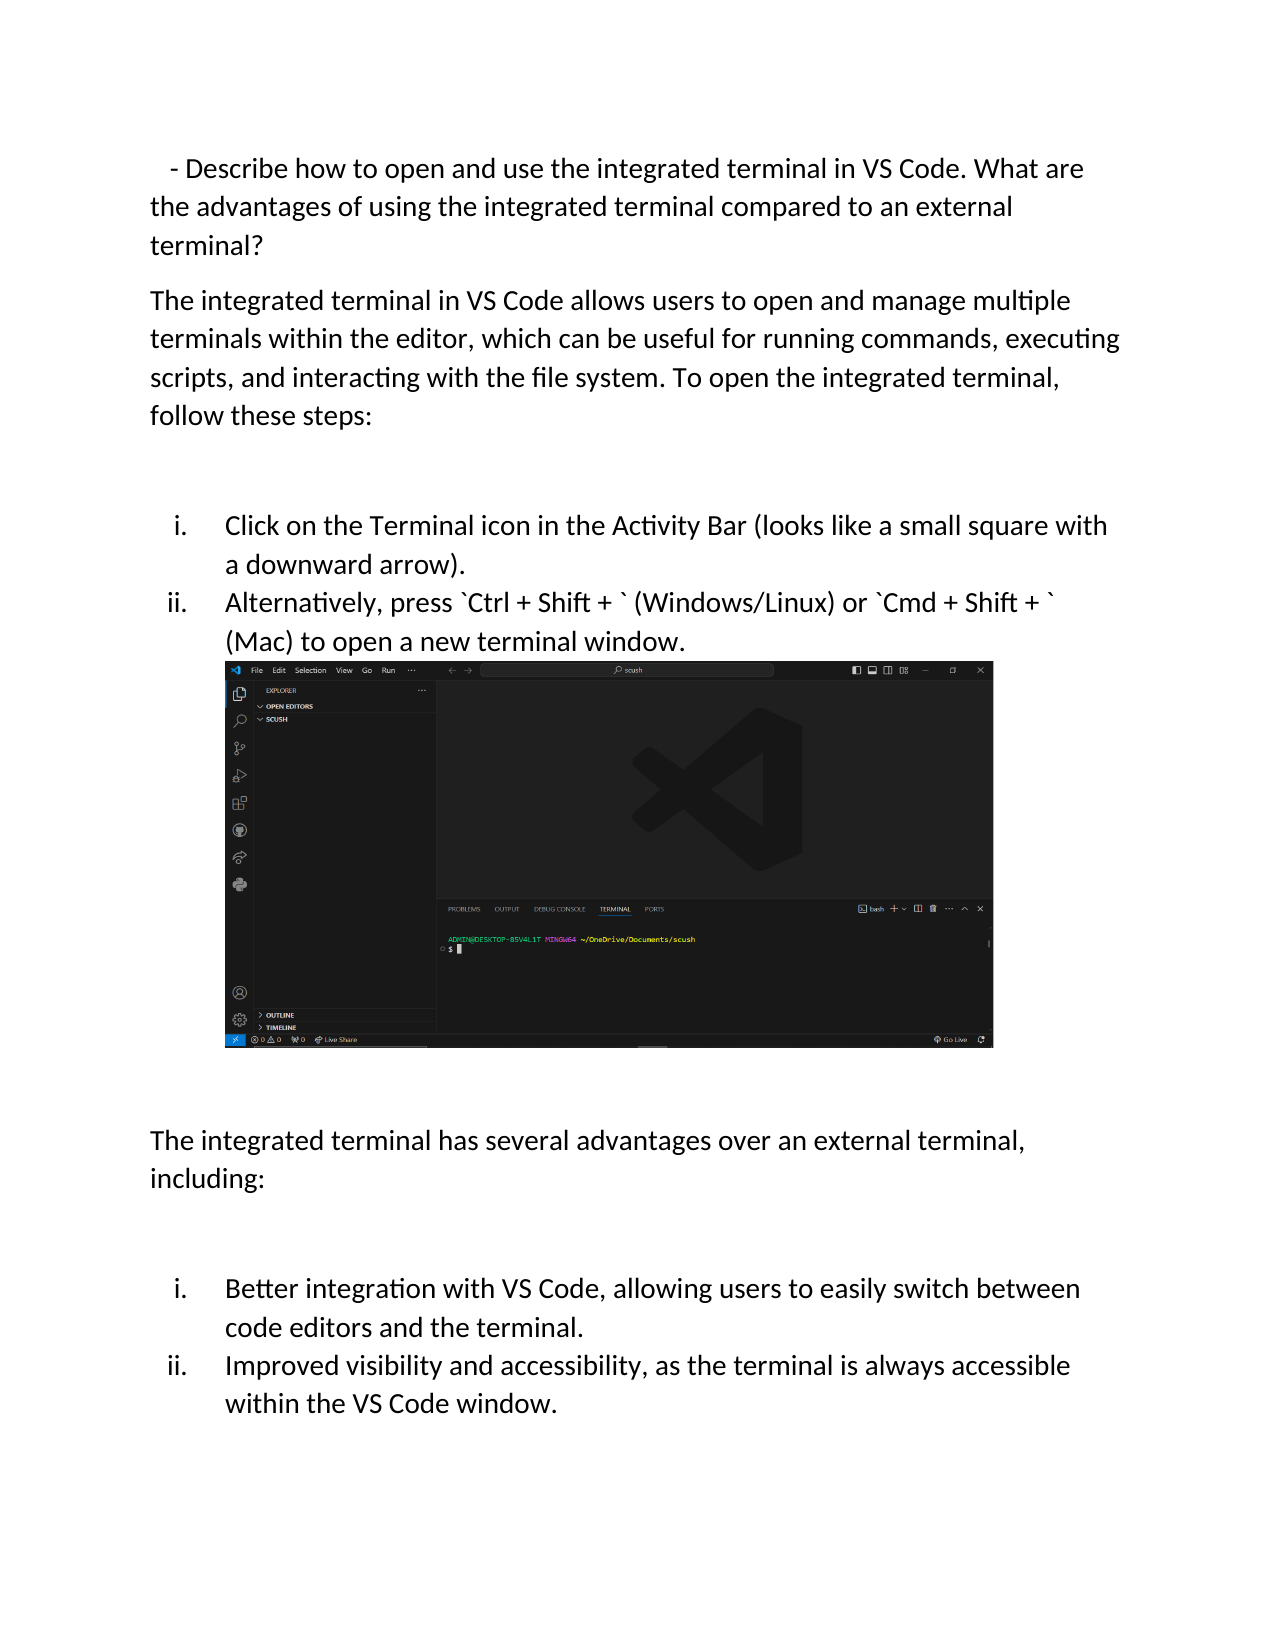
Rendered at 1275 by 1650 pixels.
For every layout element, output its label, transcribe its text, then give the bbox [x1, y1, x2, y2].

picture [225, 661, 994, 1048]
text - Describe how to open and use the integrated terminal in VS Code. What are the advantages of using the integrated terminal compared to an external terminal? [150, 150, 1125, 262]
list Better integration with VS Code, allowing users to easily switch between code editors and the terminal. [187, 1270, 1125, 1344]
text The integrated terminal in VS Code allows users to open and manage multiple terminals within the editor, which can be useful for running commands, executing scripts, and interacting with the file system. To open the integrated terminal, follow these steps: [150, 282, 1125, 433]
list Improved visibility and accessibility, as the terminal is always accessible within the VS Code window. [187, 1347, 1125, 1421]
list Click on the Terminal icon in the Activity Bar (looks like a small square with a downward arrow). [187, 507, 1125, 582]
list Alternatively, press `Ctrl + Shift + ` (Windows/Linux) or `Cmd + Shift + ` (Mac) to open a new terminal window. [187, 584, 1125, 658]
text The integrated terminal has several advantages over an external terminal, including: [150, 1122, 1125, 1196]
